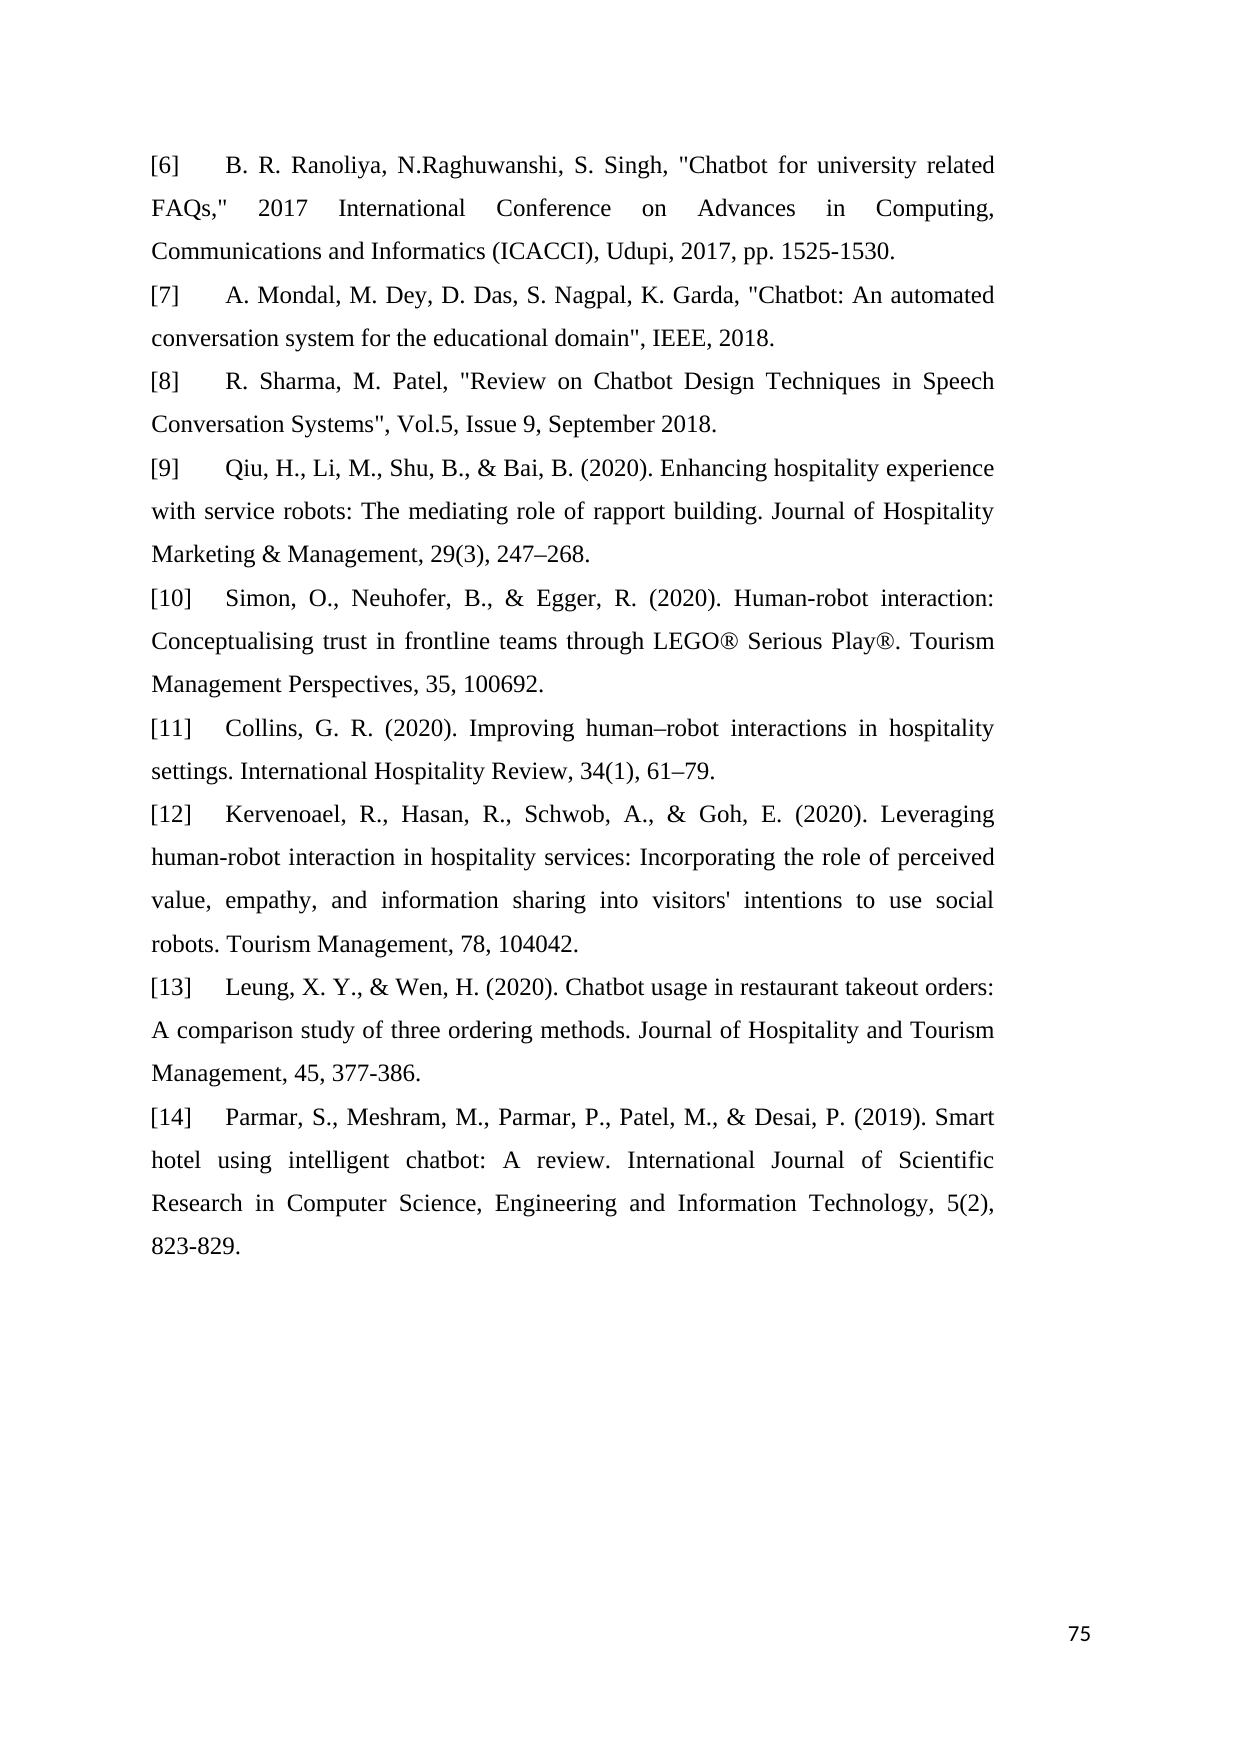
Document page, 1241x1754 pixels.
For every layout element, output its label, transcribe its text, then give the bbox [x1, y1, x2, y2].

text [13] Leung, X. Y., & Wen, H. (2020). Chatbot usage in restaurant takeout orders: A comparison study of three ordering methods. Journal of Hospitality and Tourism Management, 45, 377-386. [150, 972, 995, 1087]
text [11] Collins, G. R. (2020). Improving human–robot interactions in hospitality settings. International Hospitality Review, 34(1), 61–79. [150, 713, 995, 784]
text [7] A. Mondal, M. Dey, D. Das, S. Nagpal, K. Garda, "Chatbot: An automated conversation system for the educational domain", IEEE, 2018. [150, 280, 995, 352]
text [10] Simon, O., Neuhofer, B., & Egger, R. (2020). Human-robot interaction: Conceptualising trust in frontline teams through LEGO® Serious Play®. Tourism Management Perspectives, 35, 100692. [150, 583, 995, 698]
text [12] Kervenoael, R., Hasan, R., Schwob, A., & Goh, E. (2020). Leveraging human-robot interaction in hospitality services: Incorporating the role of perceived value, empathy, and information sharing into visitors' intentions to use social robots. Tourism Management, 78, 104042. [150, 799, 995, 957]
text [6] B. R. Ranoliya, N.Raghuwanshi, S. Singh, "Chatbot for university related FAQs," 2017 International Conference on Advances in Computing, Communications and Informatics (ICACCI), Udupi, 2017, pp. 1525-1530. [150, 150, 995, 265]
text [9] Qiu, H., Li, M., Shu, B., & Bai, B. (2020). Enhancing hospitality experience with service robots: The mediating role of rapport building. Journal of Hospitality Marketing & Management, 29(3), 247–268. [150, 453, 995, 568]
text [8] R. Sharma, M. Patel, "Review on Chatbot Design Techniques in Speech Conversation Systems", Vol.5, Issue 9, September 2018. [150, 366, 995, 438]
text [14] Parmar, S., Meshram, M., Parmar, P., Patel, M., & Desai, P. (2019). Smart hotel using intelligent chatbot: A review. International Journal of Scientific Research in Computer Science, Engineering and Information Technology, 5(2), 823-829. [150, 1102, 995, 1260]
